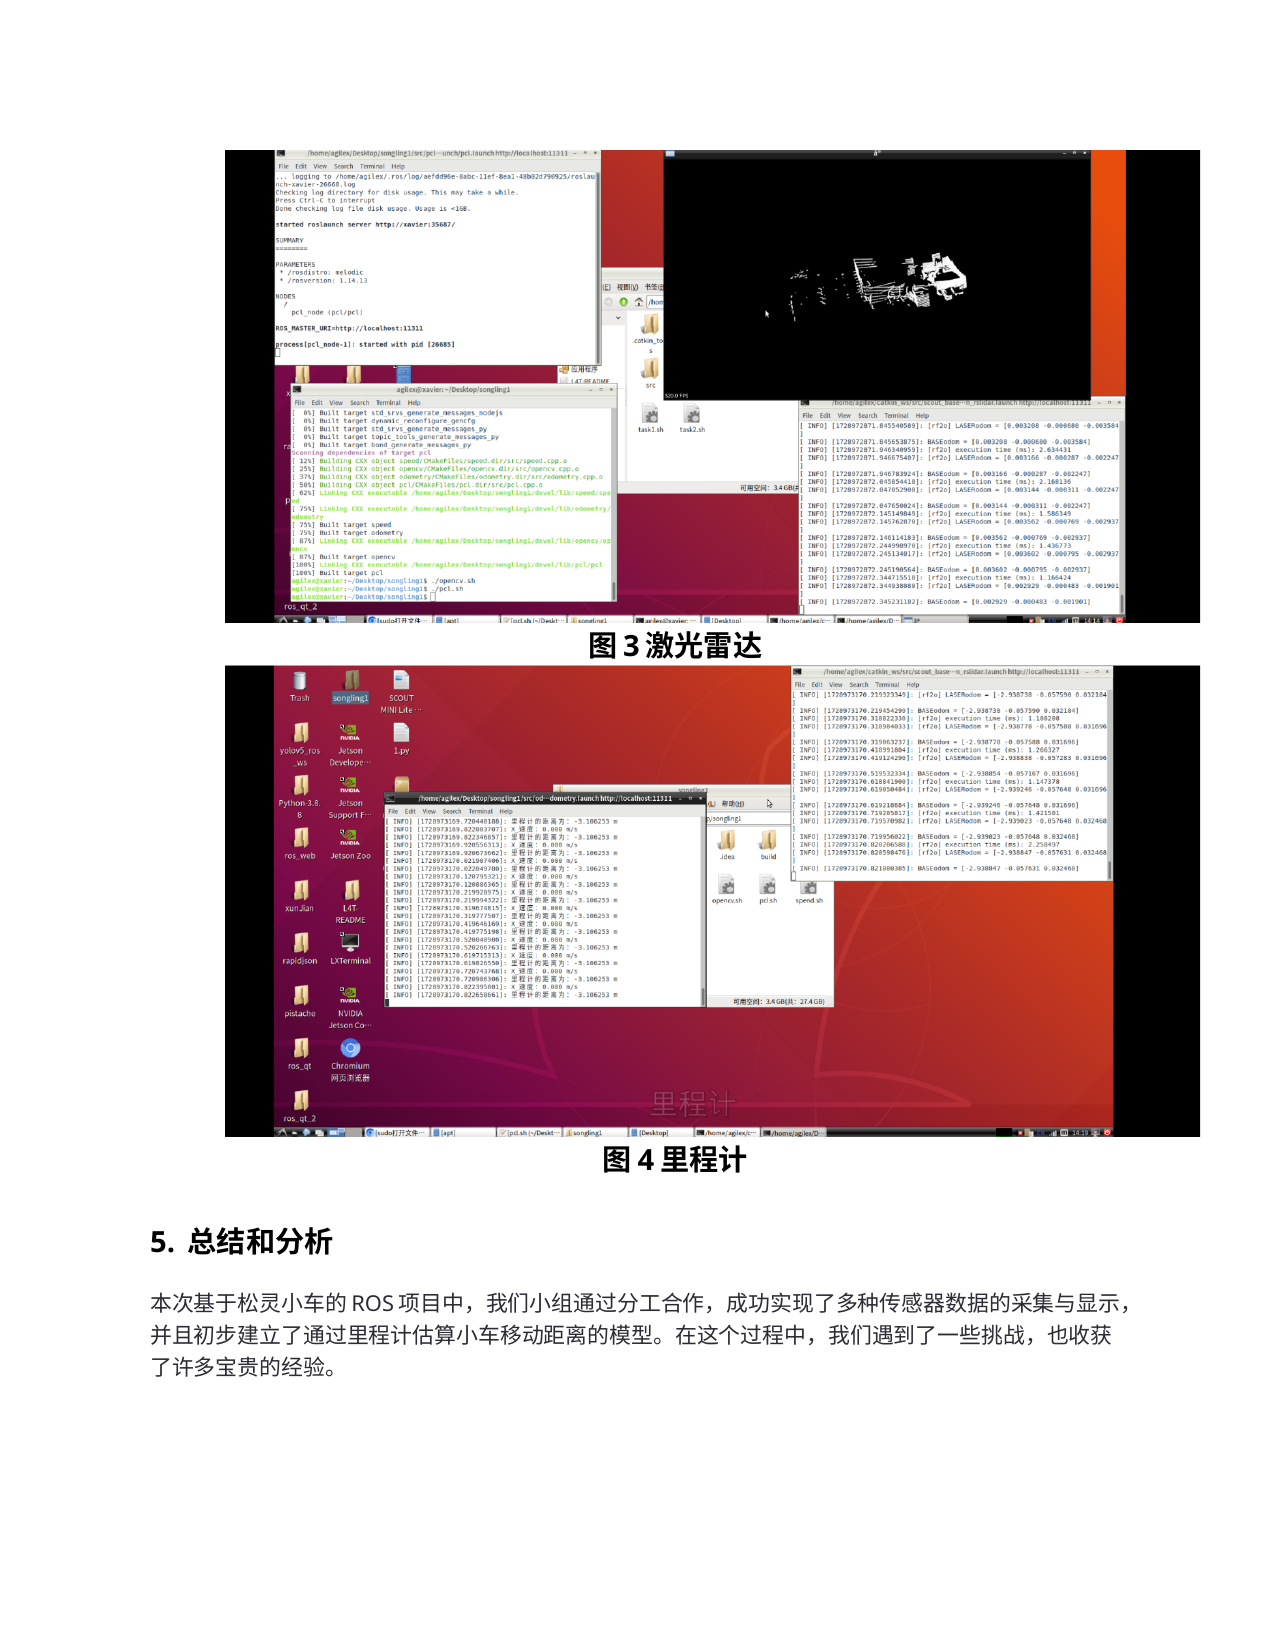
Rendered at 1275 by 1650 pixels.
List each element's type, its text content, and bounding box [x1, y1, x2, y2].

list 图3激光雷达 [225, 623, 1125, 665]
text 本次基于松灵小车的ROS项目中，我们小组通过分工合作，成功实现了多种传感器数据的采集与显示，并且初步建立了通过里程计估算小车移动距离的模型。在这个过程中，我们遇到了一些挑战，也收获了许多宝贵的经验。 [150, 1286, 1125, 1381]
picture [225, 150, 1200, 623]
picture [225, 665, 1200, 1137]
list 总结和分析 [150, 1219, 1125, 1261]
list 图4里程计 [225, 1137, 1125, 1179]
